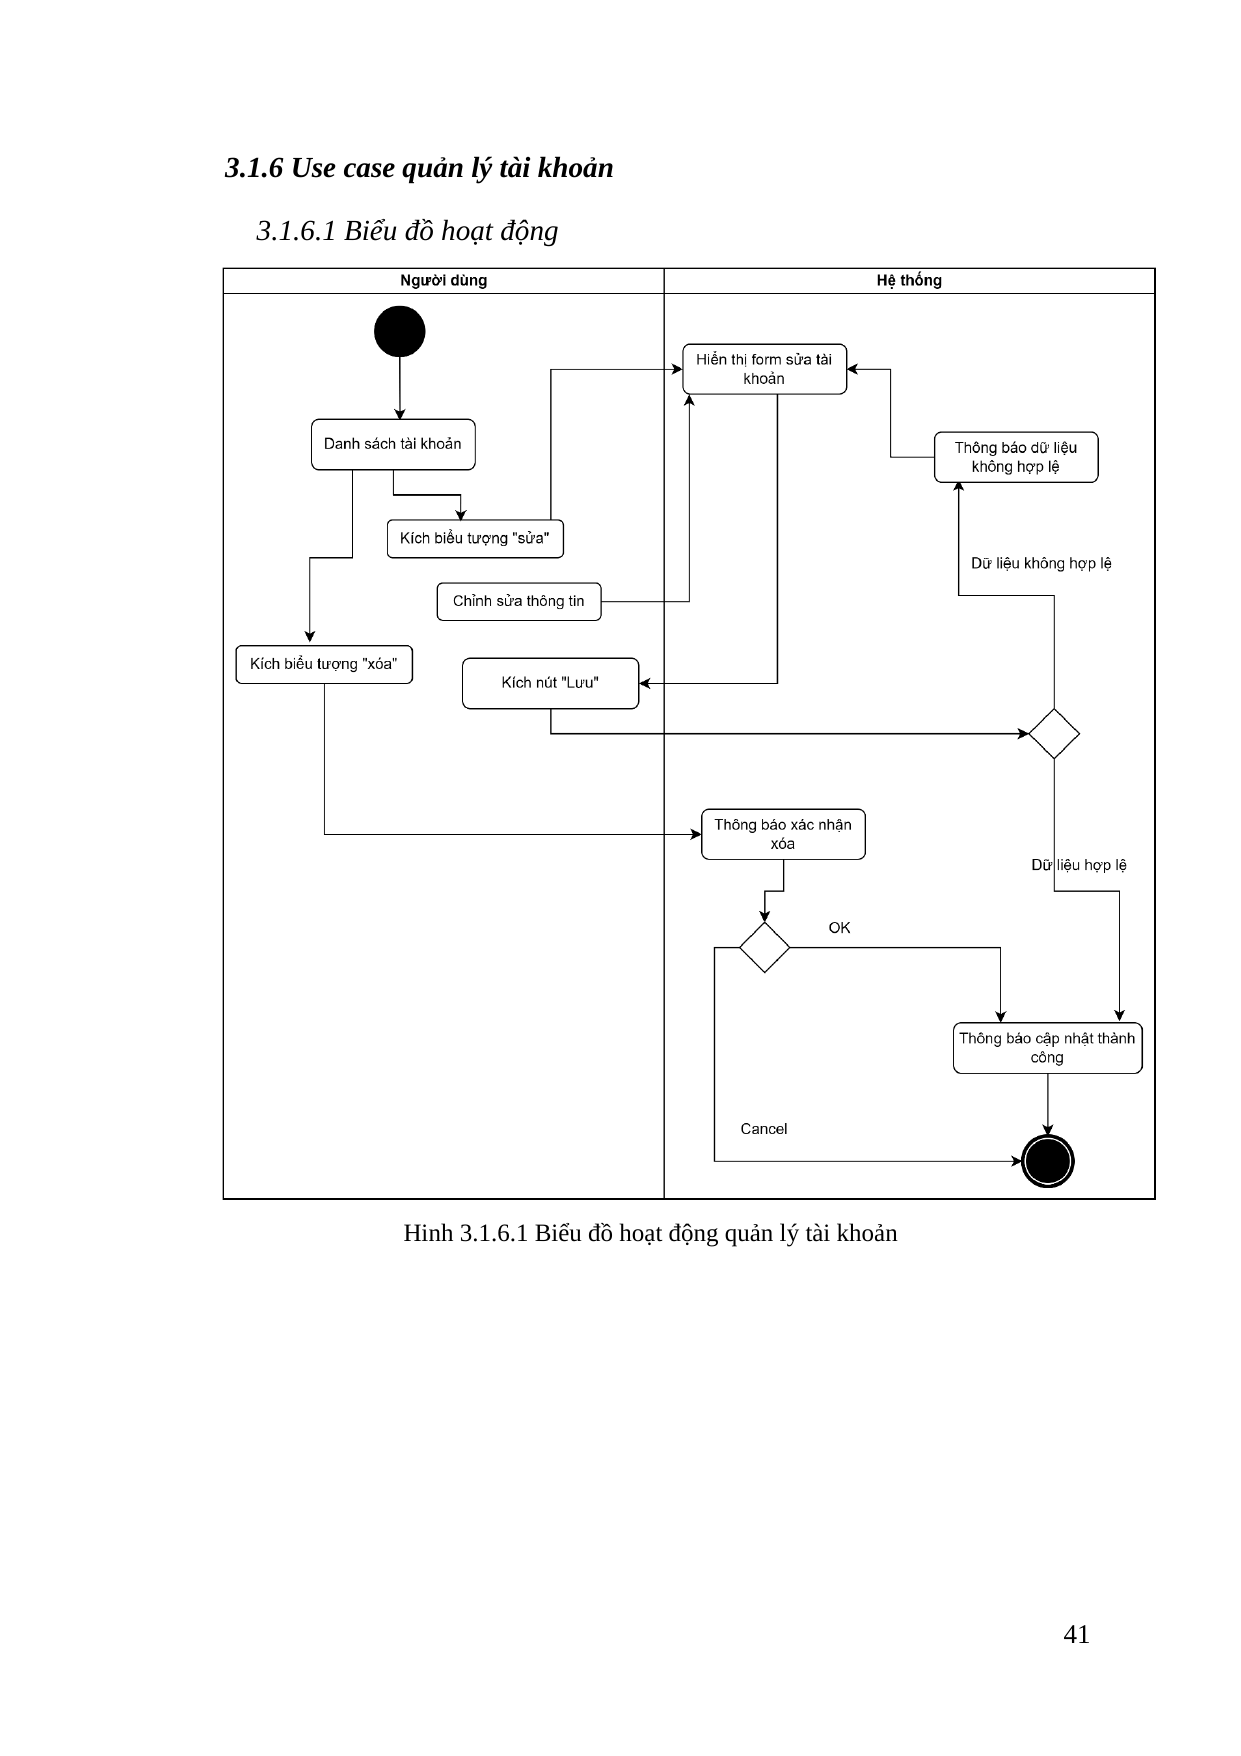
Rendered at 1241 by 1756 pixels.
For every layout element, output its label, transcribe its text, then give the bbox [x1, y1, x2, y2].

text Hinh 3.1.6.1 Biểu đồ hoạt động quản lý tài khoản [179, 1218, 1090, 1247]
subtitle 3.1.6.1 Biểu đồ hoạt động [225, 213, 1090, 246]
subtitle 3.1.6 Use case quản lý tài khoản [150, 150, 1090, 183]
picture [210, 255, 1168, 1213]
